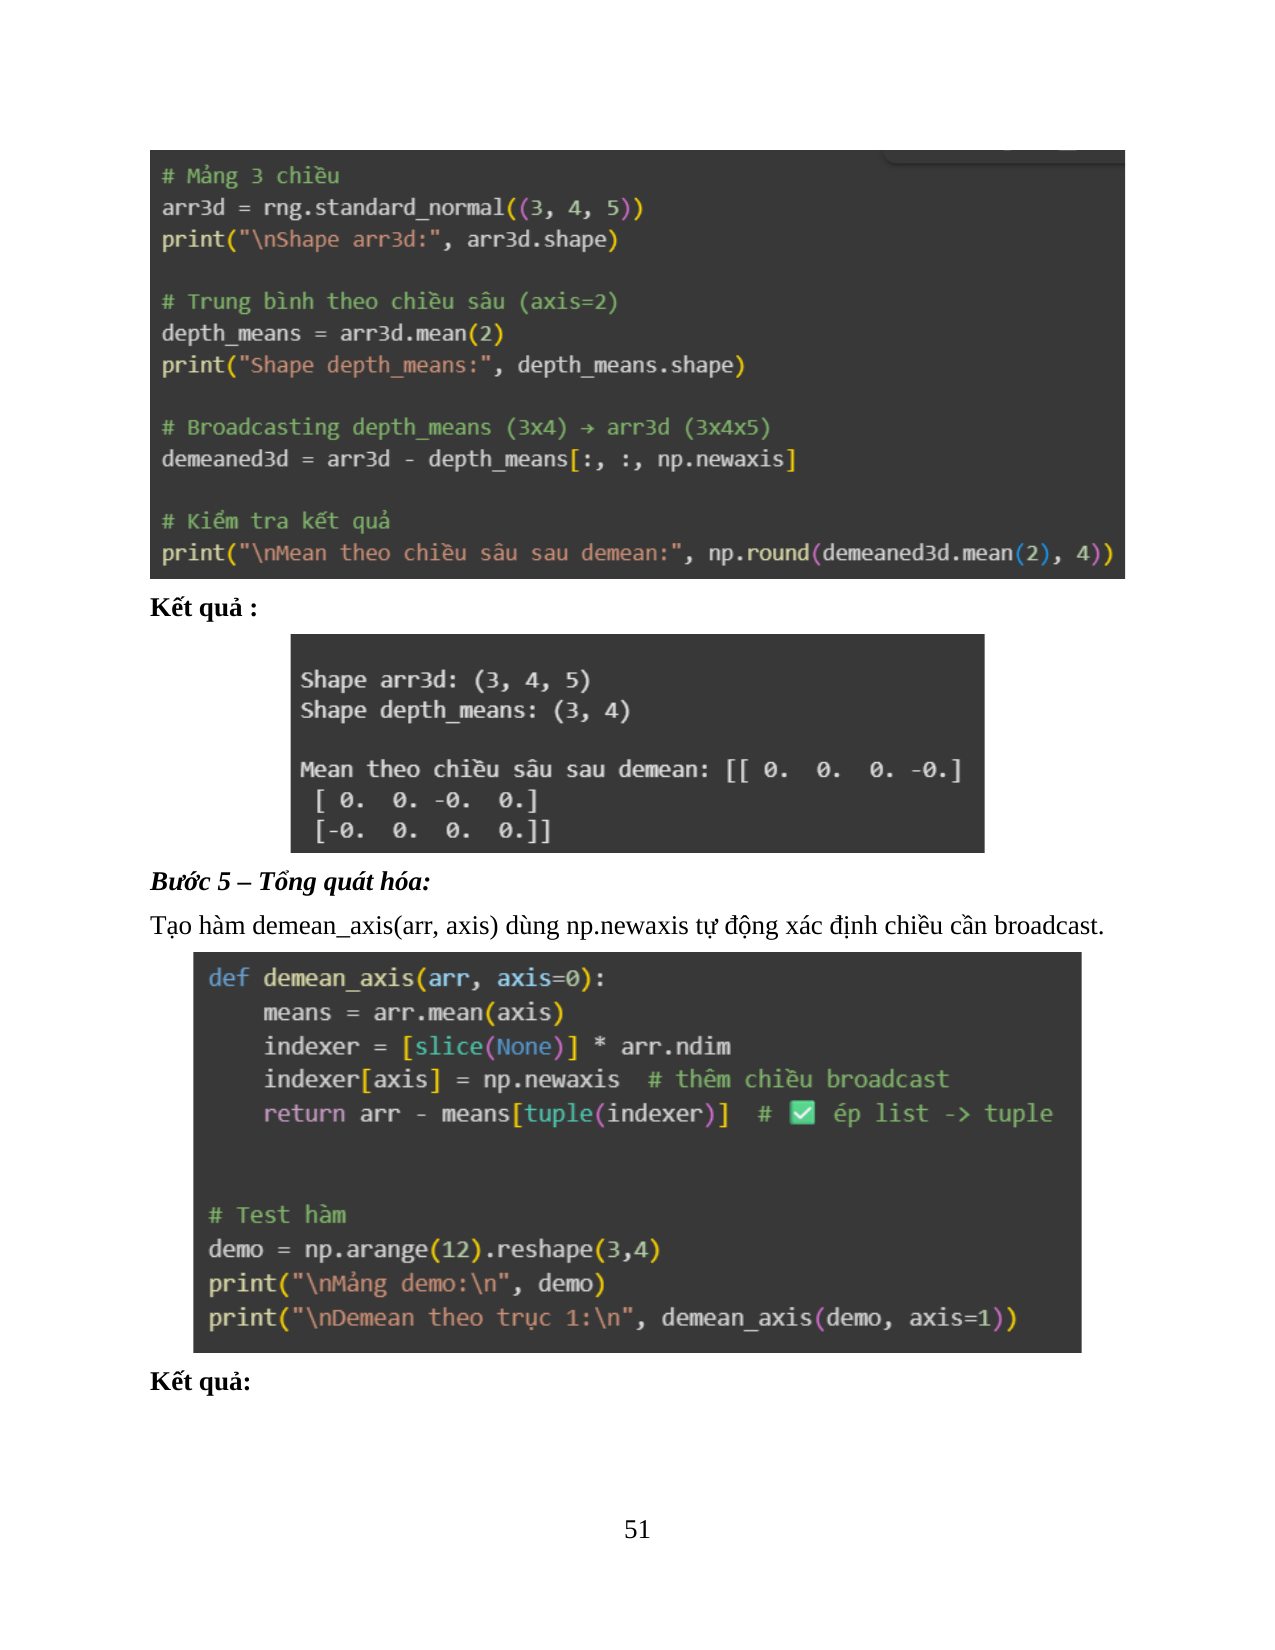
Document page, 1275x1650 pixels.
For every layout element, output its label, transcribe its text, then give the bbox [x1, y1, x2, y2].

picture [150, 150, 1125, 579]
text Kết quả: [150, 1365, 1125, 1396]
picture [290, 634, 985, 853]
text Kết quả : [150, 591, 1125, 622]
text Bước 5 – Tổng quát hóa: [150, 865, 1125, 896]
text Tạo hàm demean_axis(arr, axis) dùng np.newaxis tự động xác định chiều cần broadcast. [150, 909, 1125, 940]
picture [193, 952, 1082, 1353]
